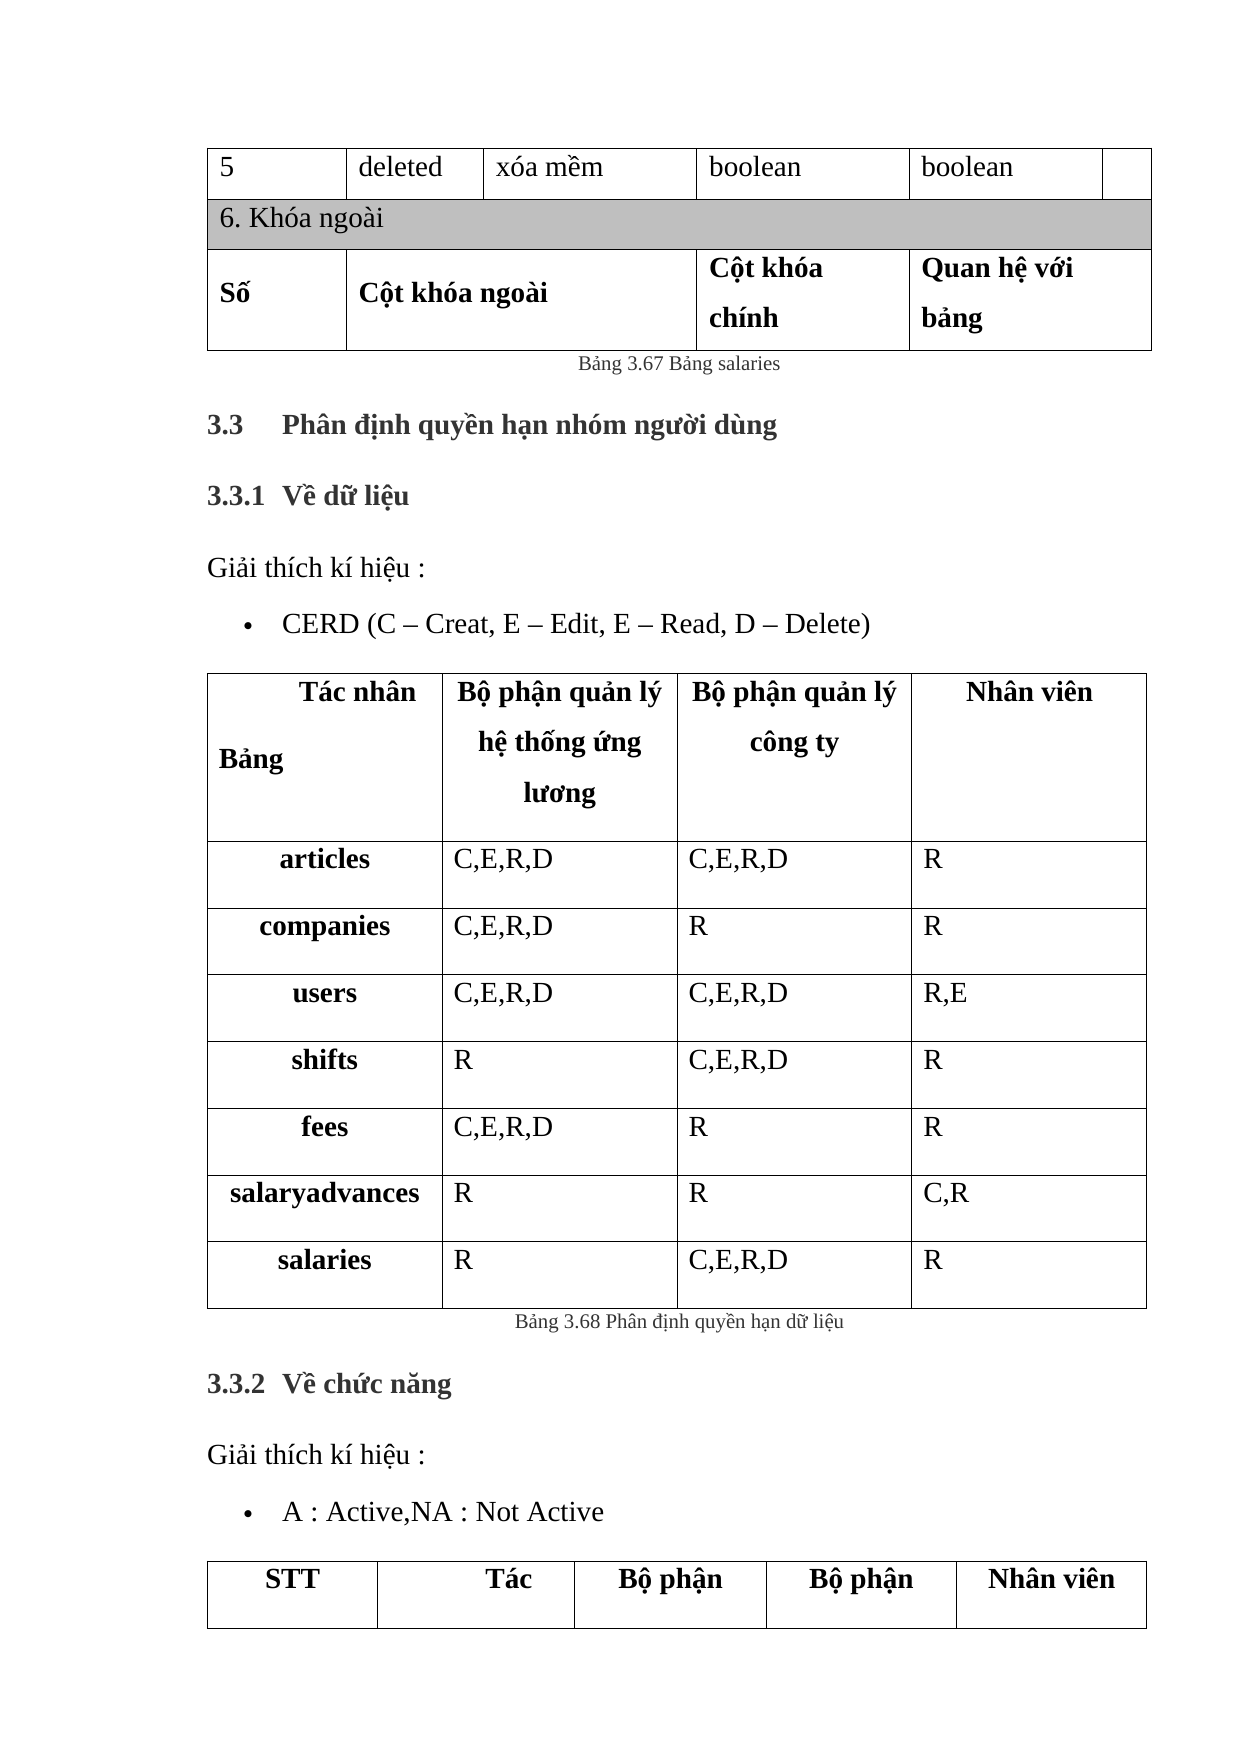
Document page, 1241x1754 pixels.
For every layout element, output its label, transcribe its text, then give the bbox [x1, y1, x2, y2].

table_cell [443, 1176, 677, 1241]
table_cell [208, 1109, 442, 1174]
text Bảng . Bảng salaries [207, 351, 1152, 374]
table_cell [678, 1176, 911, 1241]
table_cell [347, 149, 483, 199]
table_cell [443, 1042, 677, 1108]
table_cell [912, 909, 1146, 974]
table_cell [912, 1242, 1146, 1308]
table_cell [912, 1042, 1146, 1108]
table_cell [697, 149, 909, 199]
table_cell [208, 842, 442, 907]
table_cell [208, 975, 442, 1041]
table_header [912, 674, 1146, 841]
text Bảng . Phân định quyền hạn dữ liệu [207, 1309, 1152, 1333]
list CERD (C – Creat, E – Edit, E – Read, D – Delete) [244, 606, 1152, 640]
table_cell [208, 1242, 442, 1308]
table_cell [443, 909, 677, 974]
text Giải thích kí hiệu : [207, 1437, 1152, 1471]
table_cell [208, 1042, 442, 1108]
subtitle Về chức năng [207, 1366, 1152, 1399]
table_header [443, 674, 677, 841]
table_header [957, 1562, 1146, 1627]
list A : Active,NA : Not Active [244, 1494, 1152, 1527]
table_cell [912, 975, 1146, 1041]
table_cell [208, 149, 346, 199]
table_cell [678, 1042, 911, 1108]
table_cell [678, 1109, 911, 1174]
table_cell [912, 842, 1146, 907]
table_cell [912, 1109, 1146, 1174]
text Giải thích kí hiệu : [207, 550, 1152, 583]
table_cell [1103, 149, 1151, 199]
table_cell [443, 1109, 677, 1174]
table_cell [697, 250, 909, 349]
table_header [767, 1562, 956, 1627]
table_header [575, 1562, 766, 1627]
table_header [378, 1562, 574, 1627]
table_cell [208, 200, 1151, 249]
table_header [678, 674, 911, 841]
subtitle Về dữ liệu [207, 478, 1152, 512]
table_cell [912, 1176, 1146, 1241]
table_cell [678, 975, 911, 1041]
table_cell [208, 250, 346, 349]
subtitle Phân định quyền hạn nhóm người dùng [207, 407, 1152, 441]
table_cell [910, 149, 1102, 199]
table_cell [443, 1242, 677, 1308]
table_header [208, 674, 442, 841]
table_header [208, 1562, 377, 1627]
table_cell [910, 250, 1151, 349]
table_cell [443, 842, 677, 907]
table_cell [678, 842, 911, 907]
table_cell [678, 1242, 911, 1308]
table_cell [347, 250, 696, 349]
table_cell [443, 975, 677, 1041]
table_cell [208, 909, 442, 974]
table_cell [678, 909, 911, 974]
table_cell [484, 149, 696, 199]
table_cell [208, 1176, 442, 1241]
